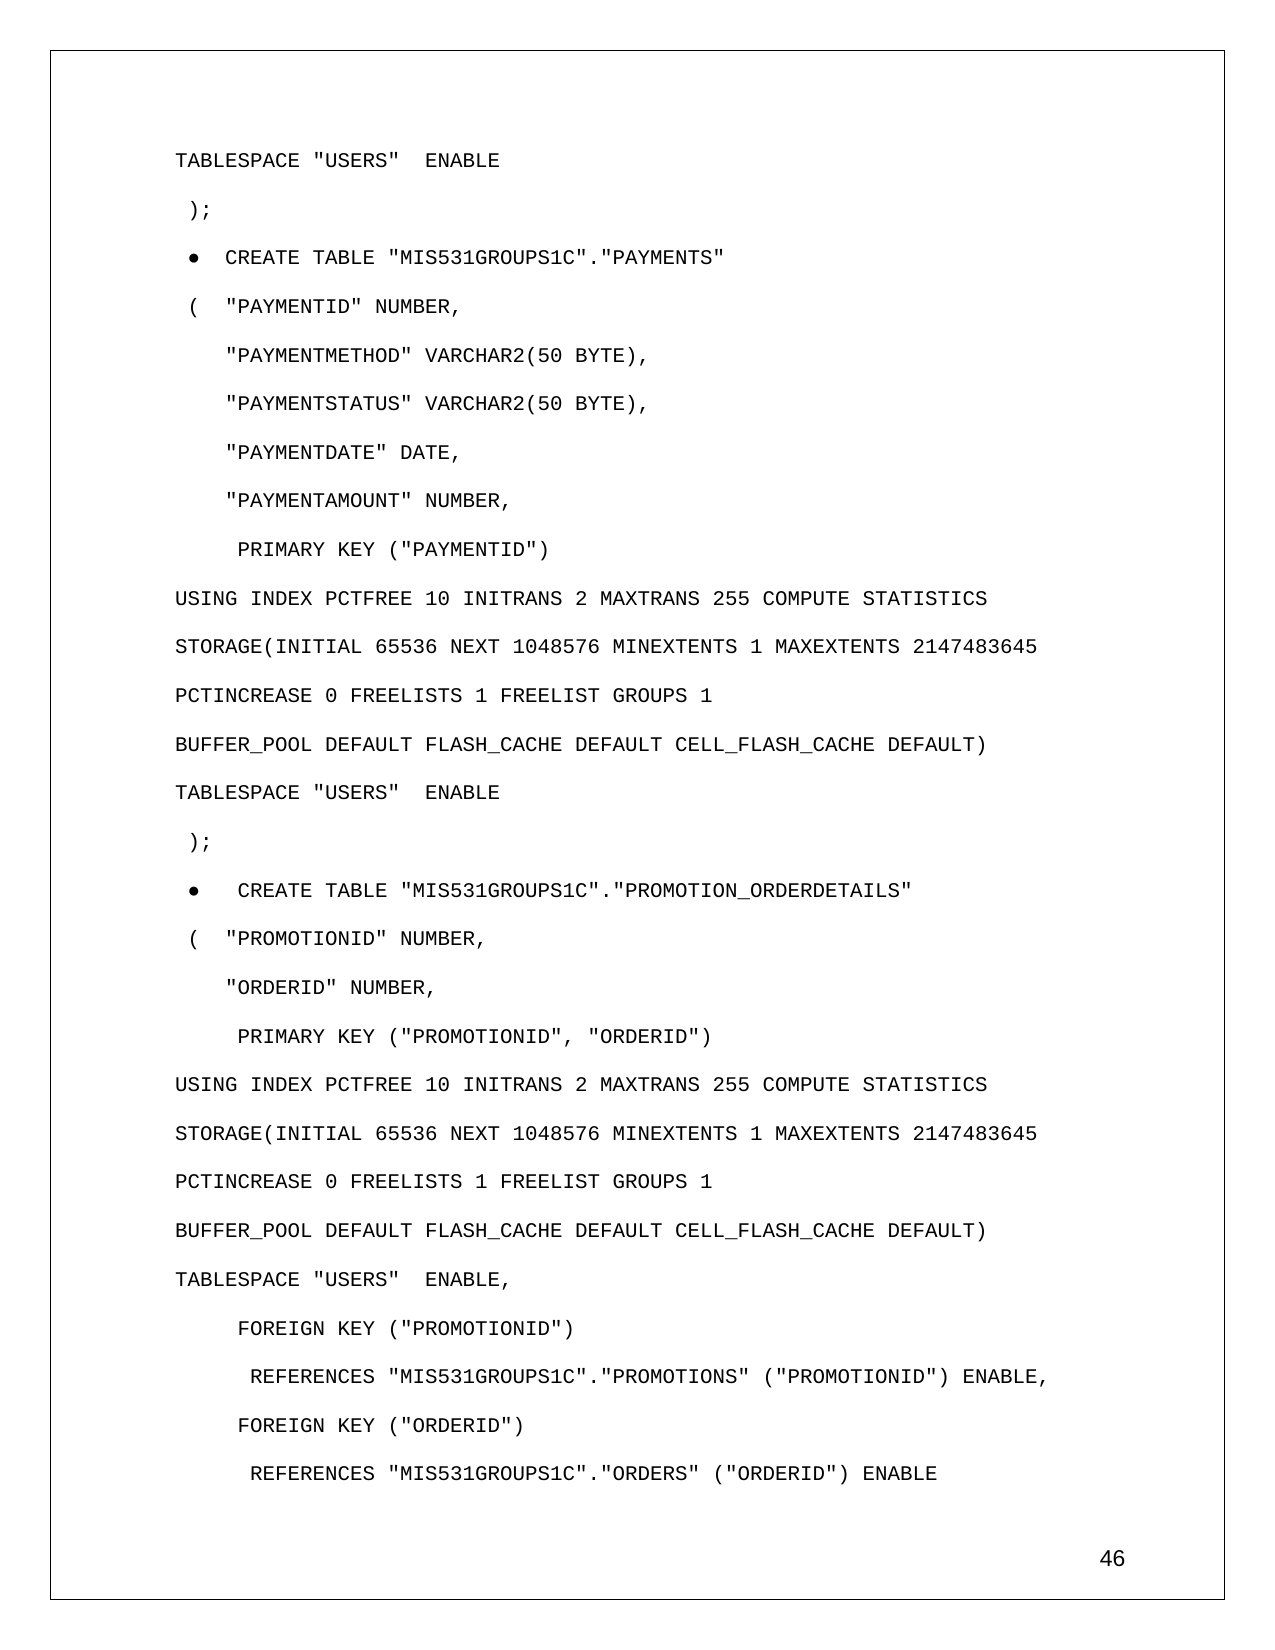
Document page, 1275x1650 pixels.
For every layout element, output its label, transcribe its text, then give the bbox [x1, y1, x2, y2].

text USING INDEX PCTFREE 10 INITRANS 2 MAXTRANS 255 COMPUTE STATISTICS [150, 588, 1125, 611]
text ( "PROMOTIONID" NUMBER, [150, 928, 1125, 952]
list CREATE TABLE "MIS531GROUPS1C"."PAYMENTS" [187, 247, 1125, 271]
text REFERENCES "MIS531GROUPS1C"."PROMOTIONS" ("PROMOTIONID") ENABLE, [150, 1366, 1125, 1390]
text PRIMARY KEY ("PAYMENTID") [150, 539, 1125, 563]
list CREATE TABLE "MIS531GROUPS1C"."PROMOTION_ORDERDETAILS" [187, 880, 1125, 903]
text ( "PAYMENTID" NUMBER, [150, 296, 1125, 319]
text PRIMARY KEY ("PROMOTIONID", "ORDERID") [150, 1026, 1125, 1049]
text "PAYMENTSTATUS" VARCHAR2(50 BYTE), [150, 393, 1125, 417]
text ); [150, 199, 1125, 222]
text REFERENCES "MIS531GROUPS1C"."ORDERS" ("ORDERID") ENABLE [150, 1463, 1125, 1487]
text "ORDERID" NUMBER, [150, 977, 1125, 1001]
text TABLESPACE "USERS" ENABLE, [150, 1269, 1125, 1292]
text "PAYMENTAMOUNT" NUMBER, [150, 491, 1125, 514]
text TABLESPACE "USERS" ENABLE [150, 782, 1125, 806]
text BUFFER_POOL DEFAULT FLASH_CACHE DEFAULT CELL_FLASH_CACHE DEFAULT) [150, 734, 1125, 757]
text FOREIGN KEY ("ORDERID") [150, 1415, 1125, 1438]
text STORAGE(INITIAL 65536 NEXT 1048576 MINEXTENTS 1 MAXEXTENTS 2147483645 [150, 1123, 1125, 1147]
text USING INDEX PCTFREE 10 INITRANS 2 MAXTRANS 255 COMPUTE STATISTICS [150, 1074, 1125, 1098]
text BUFFER_POOL DEFAULT FLASH_CACHE DEFAULT CELL_FLASH_CACHE DEFAULT) [150, 1220, 1125, 1244]
text ); [150, 831, 1125, 855]
text STORAGE(INITIAL 65536 NEXT 1048576 MINEXTENTS 1 MAXEXTENTS 2147483645 [150, 636, 1125, 660]
text PCTINCREASE 0 FREELISTS 1 FREELIST GROUPS 1 [150, 685, 1125, 709]
text PCTINCREASE 0 FREELISTS 1 FREELIST GROUPS 1 [150, 1172, 1125, 1195]
text "PAYMENTMETHOD" VARCHAR2(50 BYTE), [150, 344, 1125, 368]
text "PAYMENTDATE" DATE, [150, 442, 1125, 466]
text TABLESPACE "USERS" ENABLE [150, 150, 1125, 174]
text FOREIGN KEY ("PROMOTIONID") [150, 1317, 1125, 1341]
